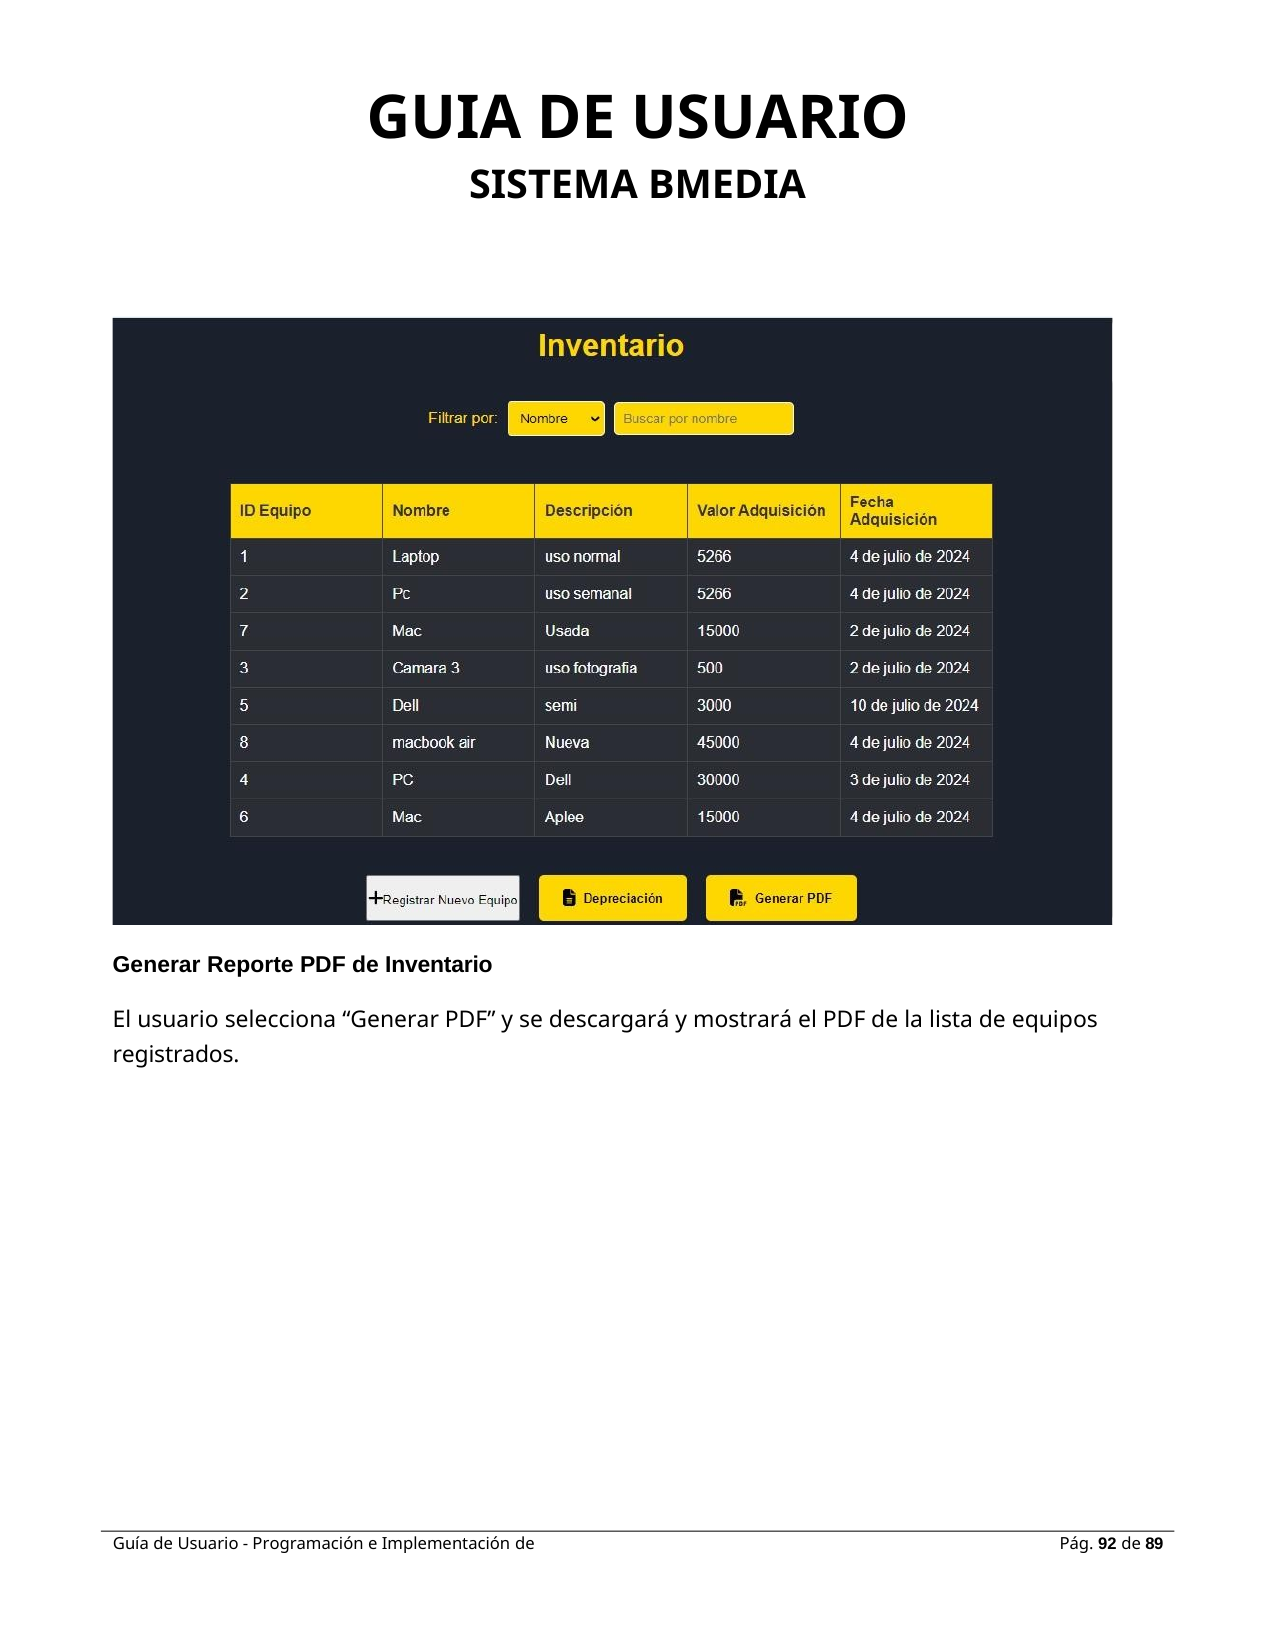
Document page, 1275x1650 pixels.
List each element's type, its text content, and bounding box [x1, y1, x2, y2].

text El usuario selecciona “Generar PDF” y se descargará y mostrará el PDF de la lista de equipos registrados. [112, 1003, 1175, 1069]
picture [112, 316, 1113, 925]
text Generar Reporte PDF de Inventario [112, 951, 1175, 977]
